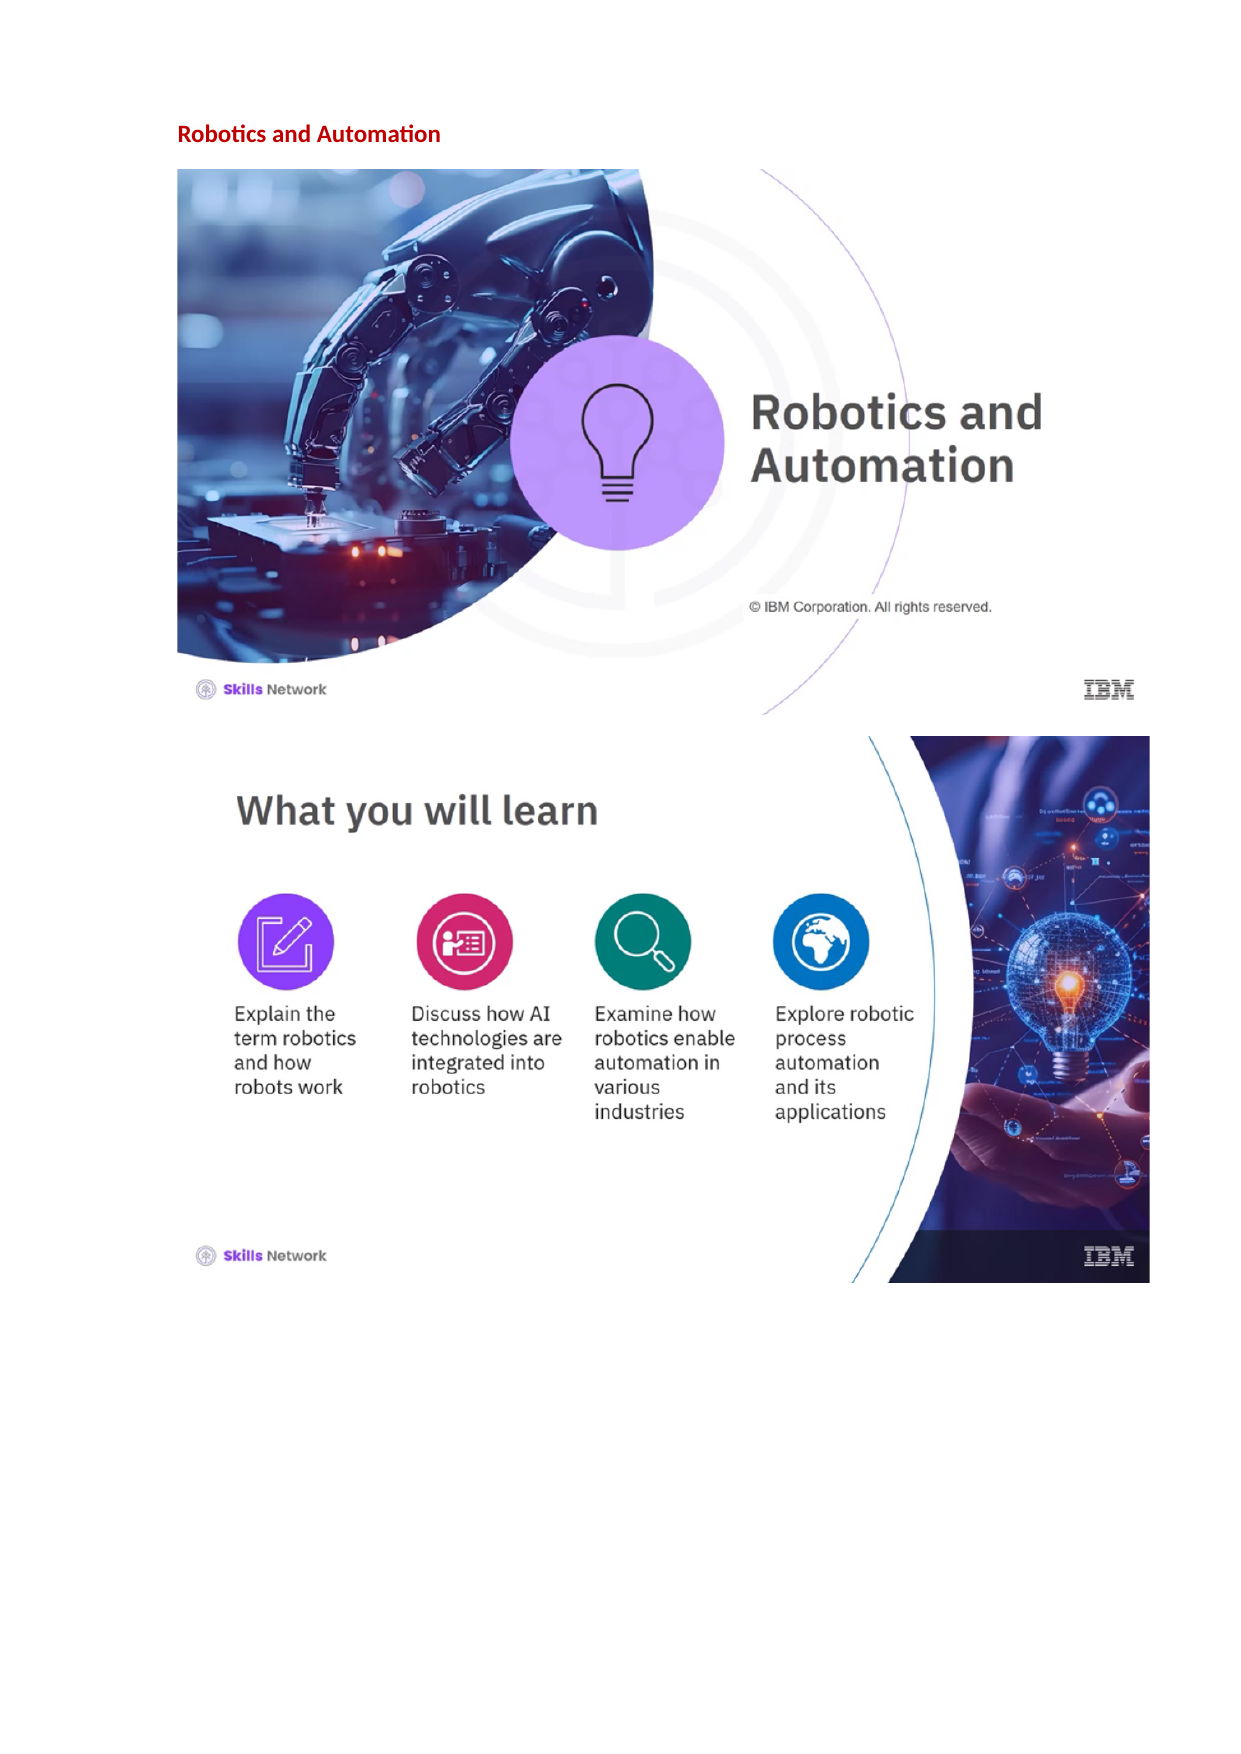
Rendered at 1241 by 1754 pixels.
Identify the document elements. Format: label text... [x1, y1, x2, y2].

picture [177, 169, 1150, 715]
text Robotics and Automation [177, 118, 1152, 149]
picture [177, 736, 1150, 1283]
